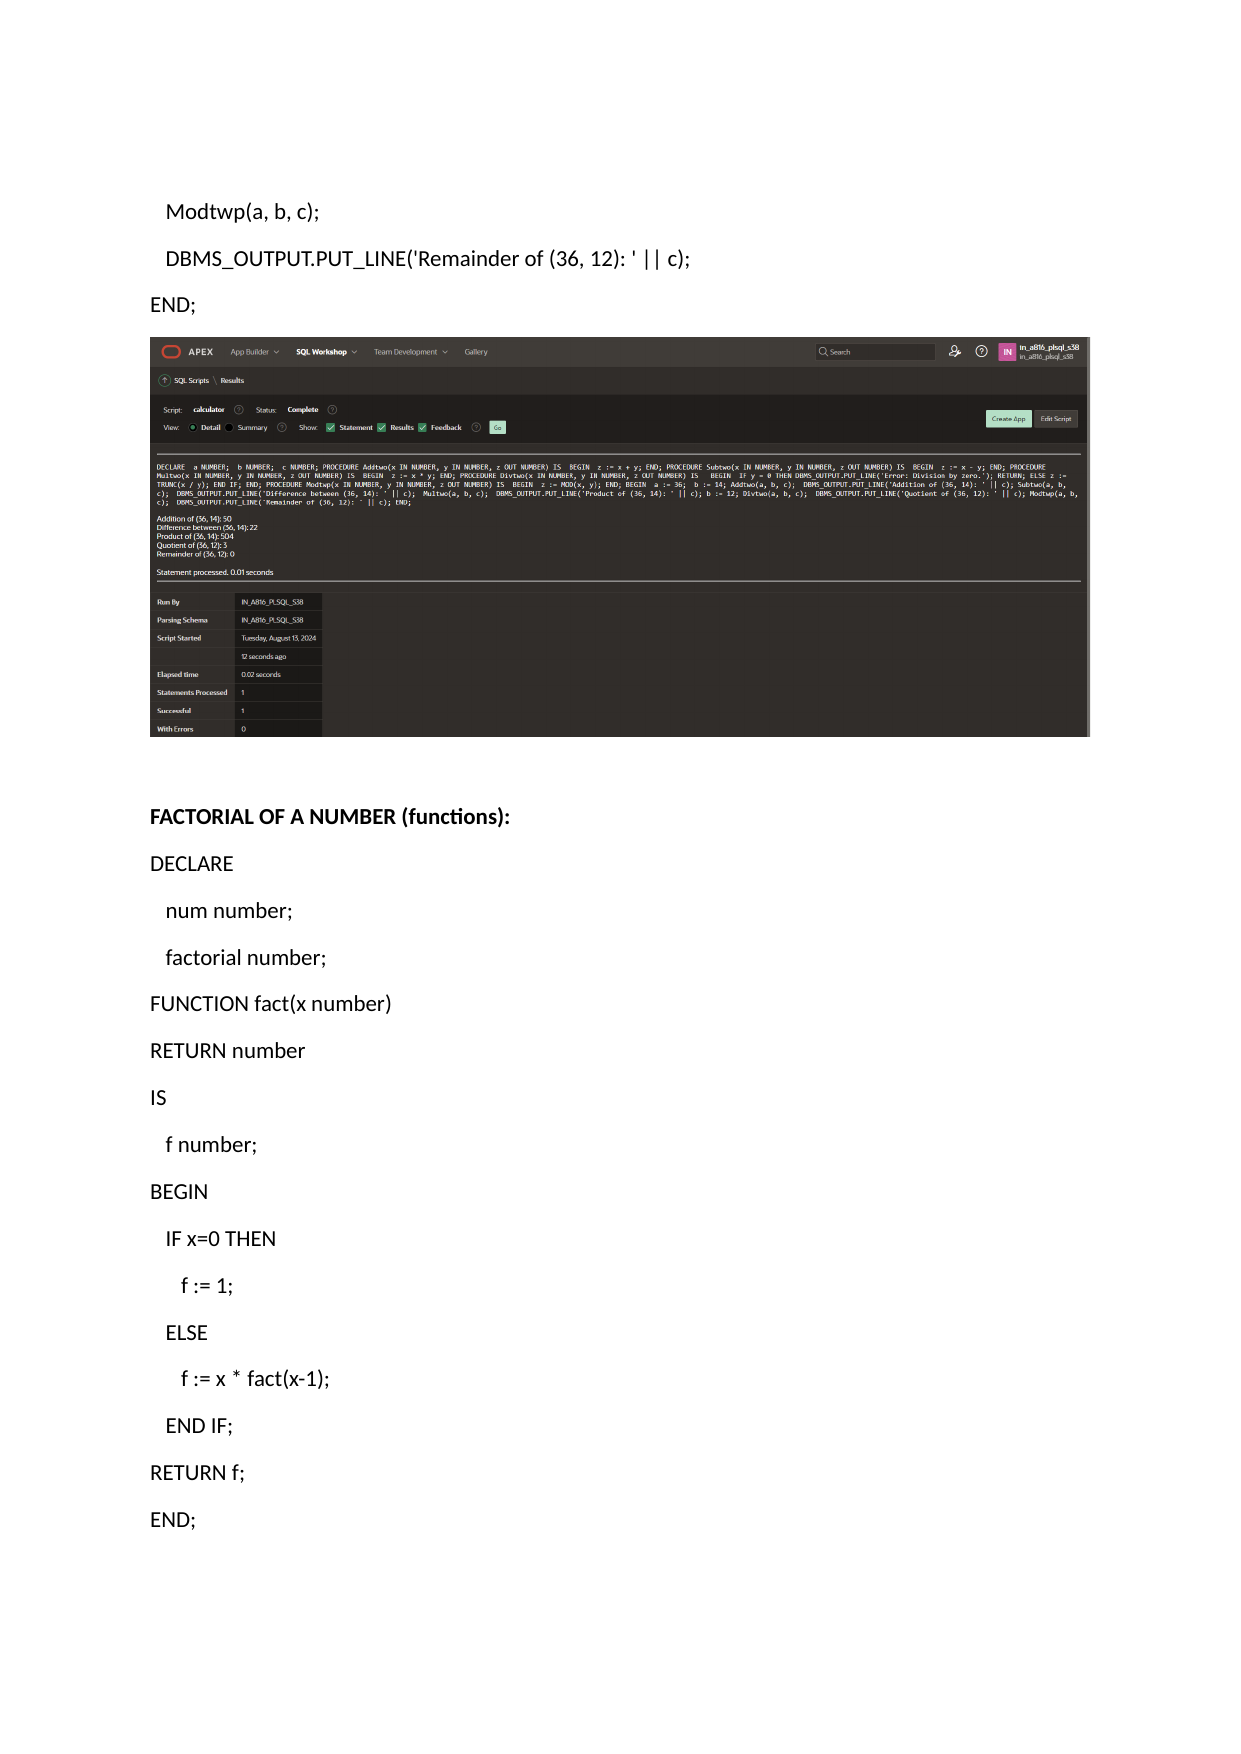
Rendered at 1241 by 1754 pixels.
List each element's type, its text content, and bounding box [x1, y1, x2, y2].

text FUNCTION fact(x number) [150, 989, 1090, 1017]
text BEGIN [150, 1177, 1090, 1205]
text IS [150, 1083, 1090, 1111]
text ELSE [150, 1318, 1090, 1346]
text RETURN number [150, 1036, 1090, 1064]
text DECLARE [150, 849, 1090, 877]
text Modtwp(a, b, c); [150, 197, 1090, 225]
text f := 1; [150, 1271, 1090, 1299]
text IF x=0 THEN [150, 1224, 1090, 1252]
picture [150, 337, 1091, 737]
text DBMS_OUTPUT.PUT_LINE('Remainder of (36, 12): ' || c); [150, 244, 1090, 272]
text f := x * fact(x-1); [150, 1364, 1090, 1392]
text RETURN f; [150, 1458, 1090, 1486]
text f number; [150, 1130, 1090, 1158]
text FACTORIAL OF A NUMBER (functions): [150, 802, 1090, 830]
text factorial number; [150, 943, 1090, 971]
text END; [150, 1505, 1090, 1533]
text num number; [150, 896, 1090, 924]
text END; [150, 291, 1090, 319]
text END IF; [150, 1411, 1090, 1439]
